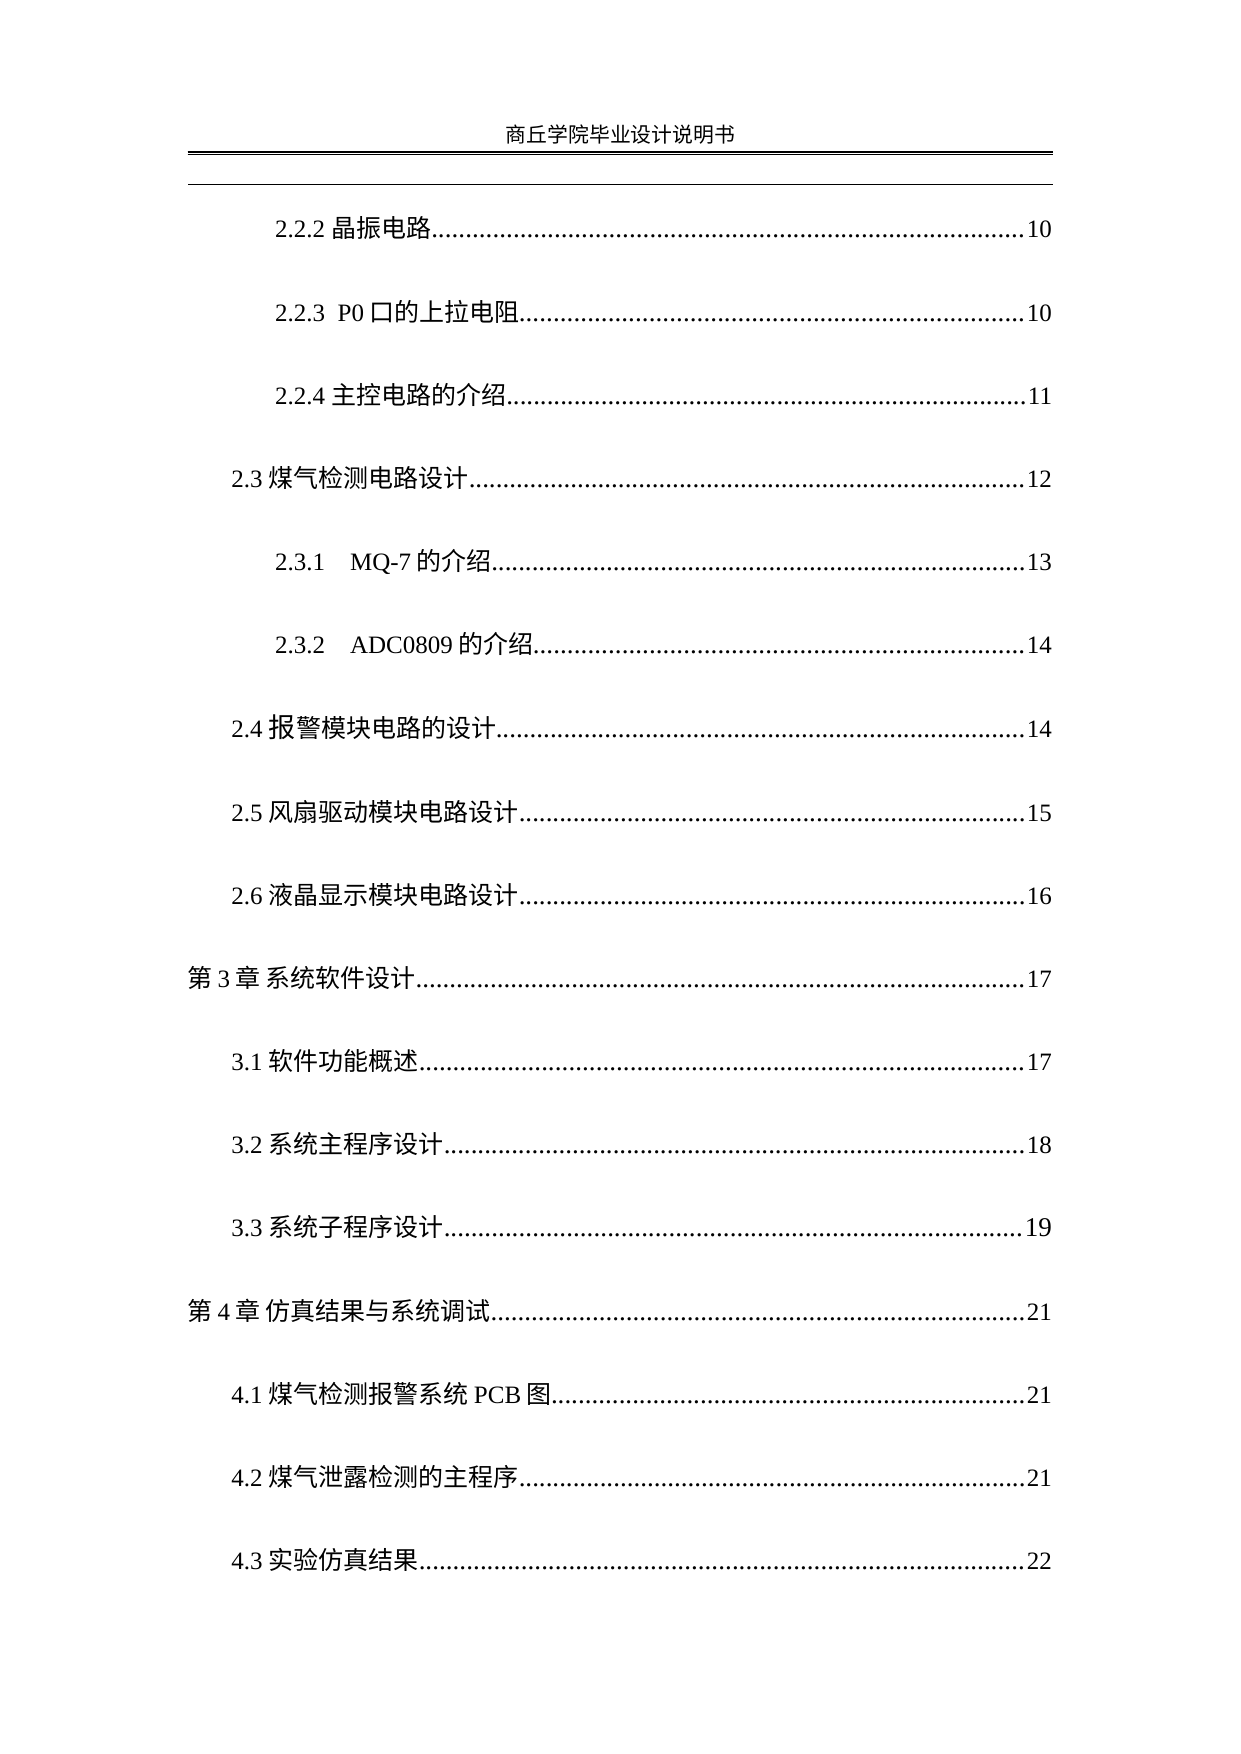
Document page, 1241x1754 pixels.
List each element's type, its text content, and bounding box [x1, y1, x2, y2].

text 第4章 仿真结果与系统调试 21 [187, 1277, 1053, 1342]
text 3.3 系统子程序设计 19 [231, 1193, 1053, 1258]
text 第3章 系统软件设计 17 [187, 944, 1053, 1009]
text 2.3.2 ADC0809的介绍 14 [231, 610, 1053, 675]
text 2.6 液晶显示模块电路设计 16 [231, 861, 1053, 926]
text 2.2.2 晶振电路 10 [231, 194, 1053, 259]
text 2.4 报警模块电路的设计 14 [231, 693, 1053, 758]
text 2.2.3 P0口的上拉电阻 10 [231, 278, 1053, 343]
text 2.3 煤气检测电路设计 12 [231, 444, 1053, 509]
text 4.3 实验仿真结果 22 [231, 1526, 1053, 1591]
text 2.3.1 MQ-7的介绍 13 [231, 527, 1053, 592]
text 4.2 煤气泄露检测的主程序 21 [231, 1443, 1053, 1508]
text 4.1 煤气检测报警系统PCB图 21 [231, 1360, 1053, 1425]
text 2.5 风扇驱动模块电路设计 15 [231, 778, 1053, 843]
text 3.1 软件功能概述 17 [231, 1027, 1053, 1092]
text 2.2.4 主控电路的介绍 11 [231, 361, 1053, 426]
text 3.2 系统主程序设计 18 [231, 1110, 1053, 1175]
